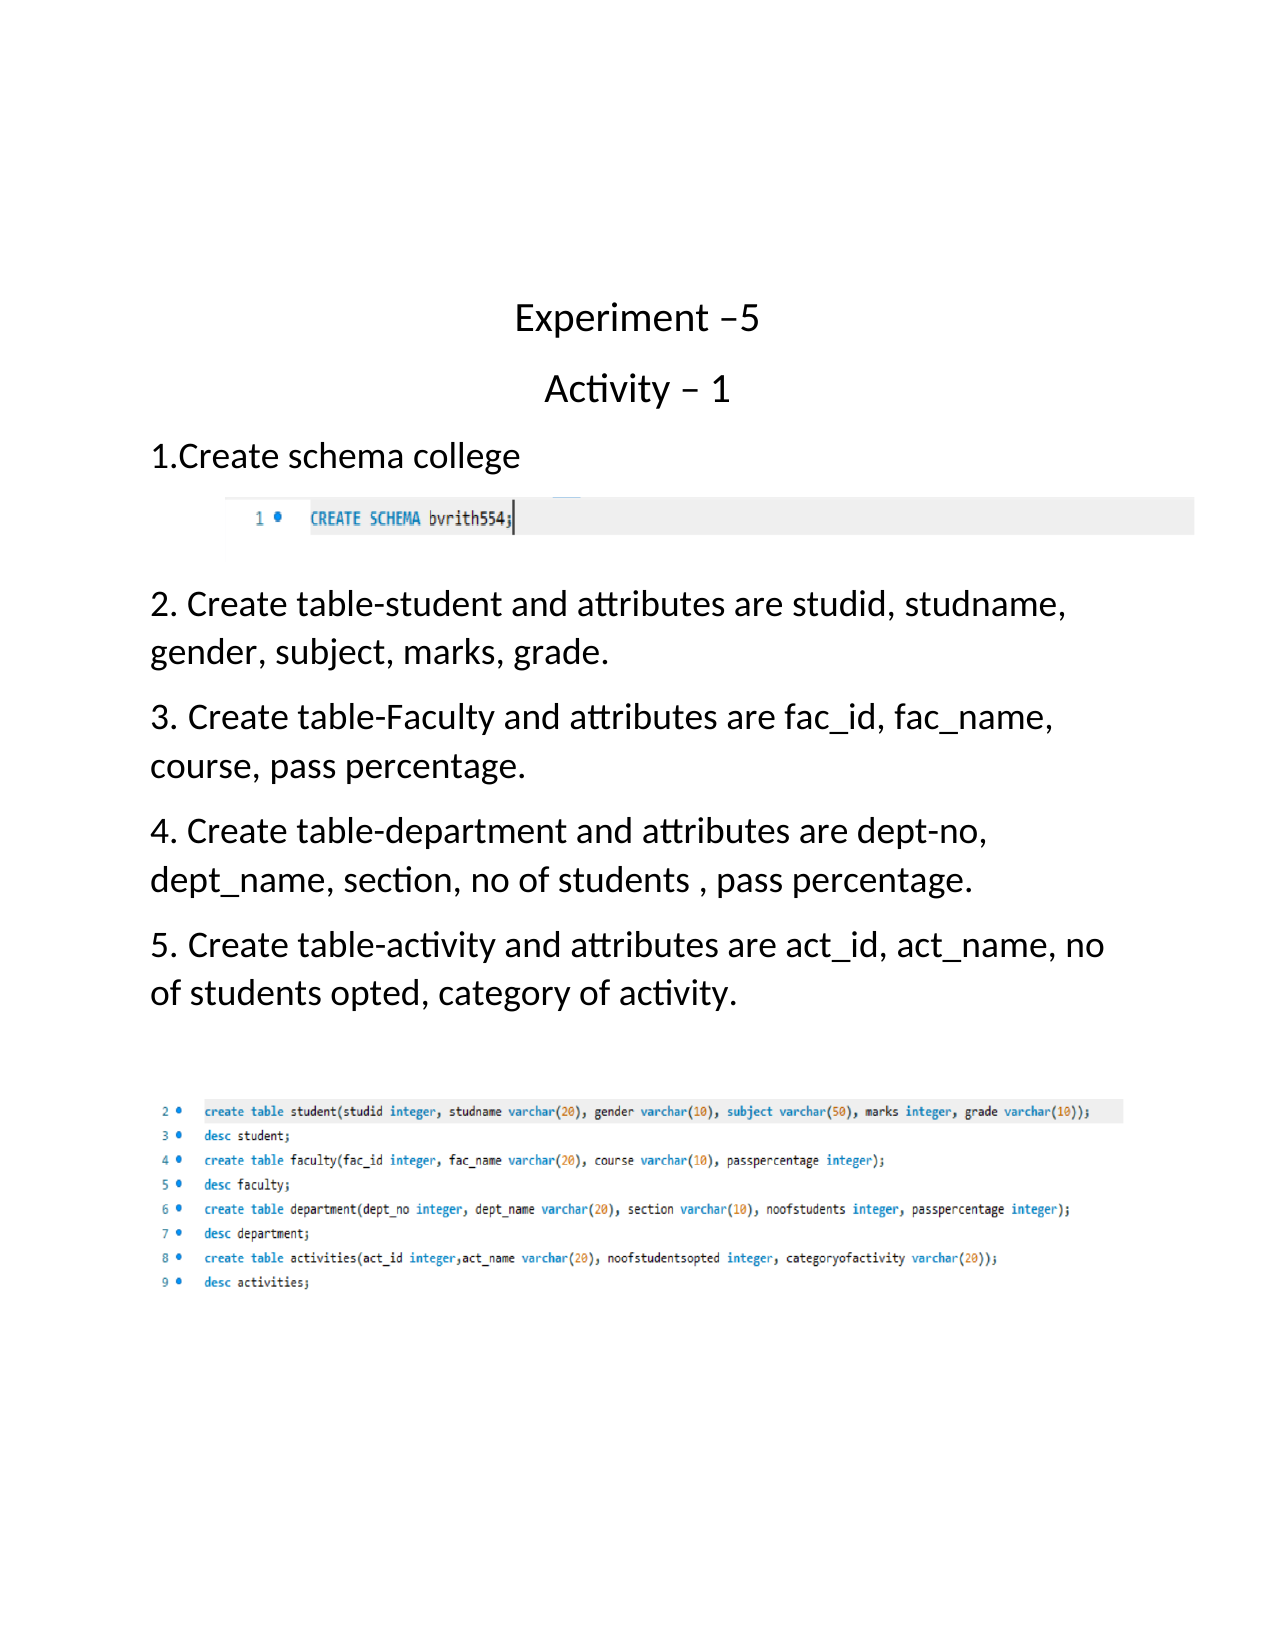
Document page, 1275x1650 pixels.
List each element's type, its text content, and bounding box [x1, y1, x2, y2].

text 4. Create table-department and attributes are dept-no, dept_name, section, no of students , pass percentage. [150, 807, 1125, 901]
text 2. Create table-student and attributes are studid, studname, gender, subject, marks, grade. [150, 579, 1125, 674]
text Experiment –5 [150, 291, 1125, 342]
picture [225, 497, 1195, 562]
picture [150, 1099, 1124, 1297]
text 5. Create table-activity and attributes are act_id, act_name, no of students opted, category of activity. [150, 921, 1125, 1015]
text Activity – 1 [150, 362, 1125, 412]
text 3. Create table-Faculty and attributes are fac_id, fac_name, course, pass percentage. [150, 693, 1125, 788]
text 1.Create schema college [150, 432, 1125, 478]
